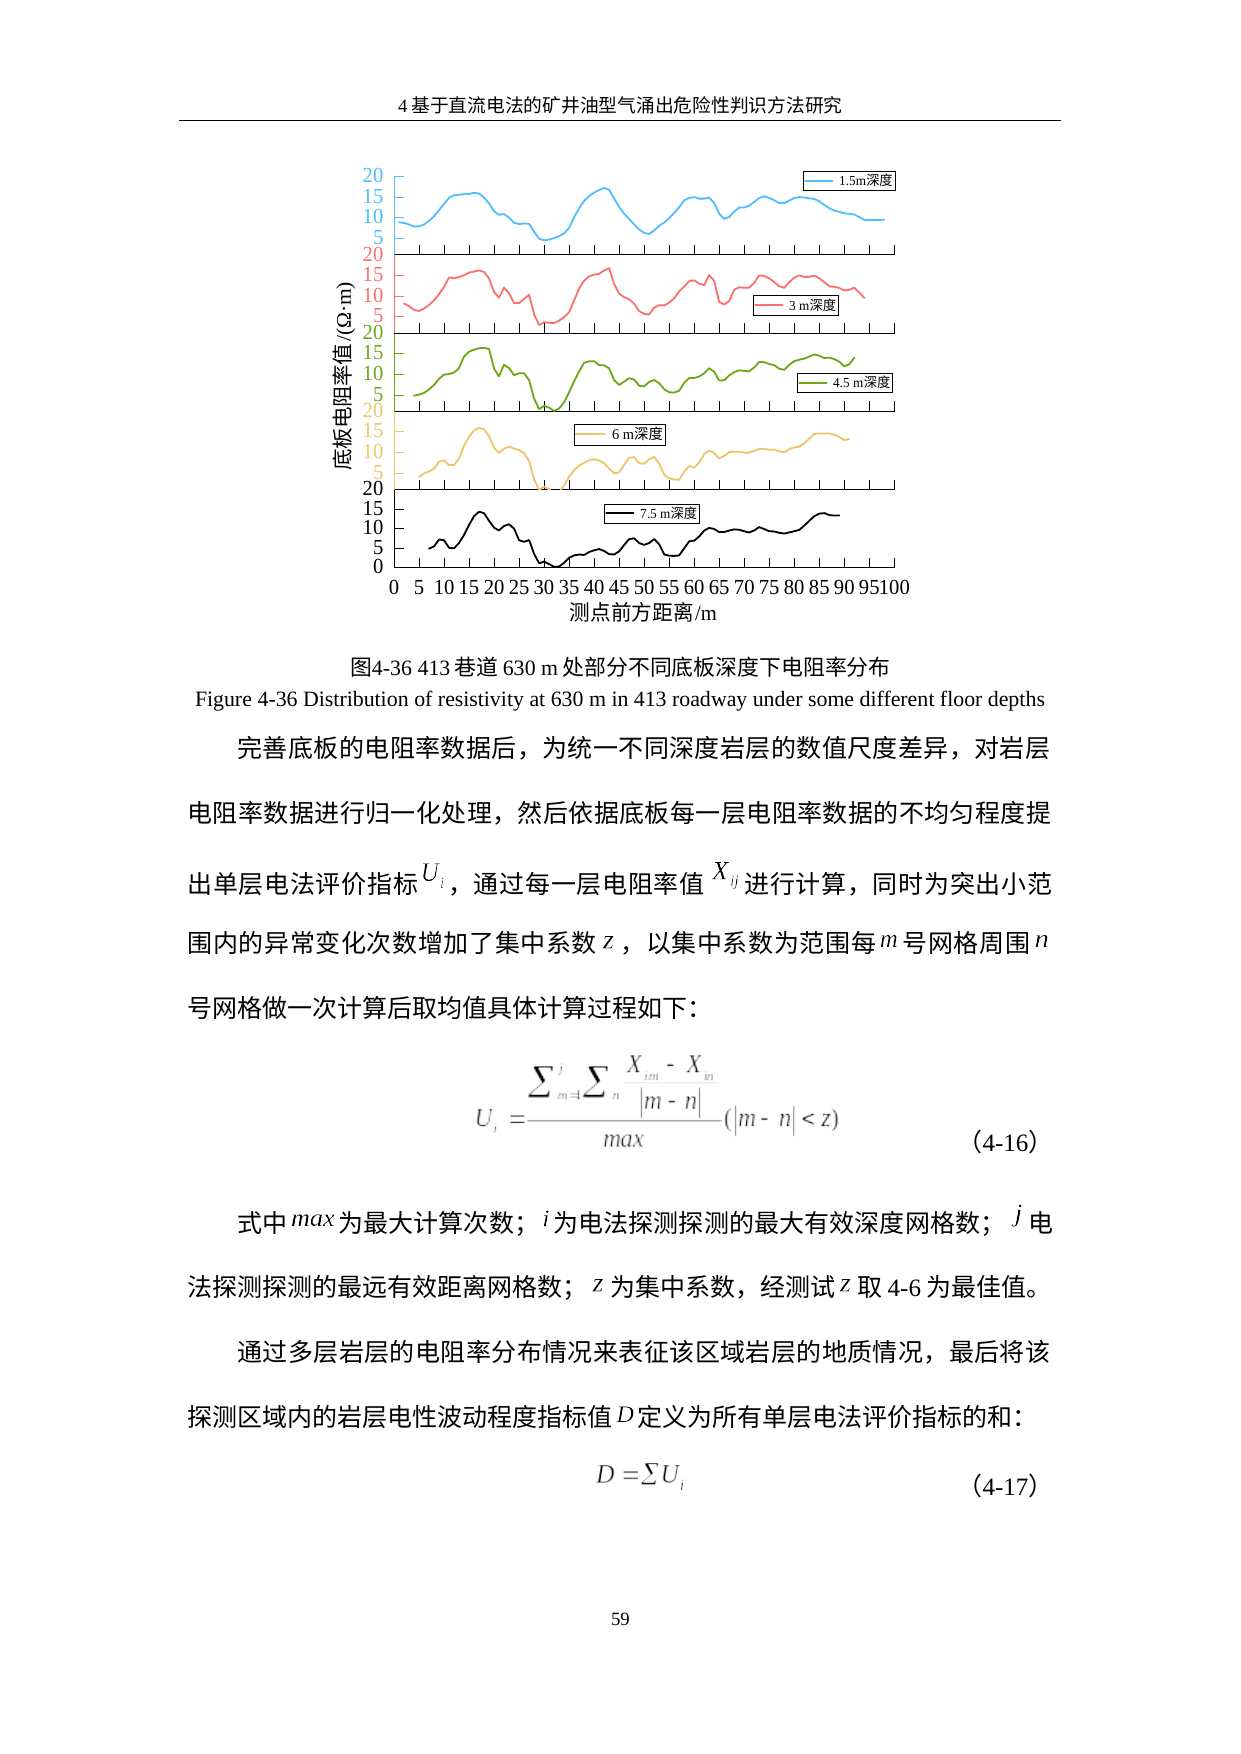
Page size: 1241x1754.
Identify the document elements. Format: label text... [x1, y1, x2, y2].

text 完善底板的电阻率数据后，为统一不同深度岩层的数值尺度差异，对岩层电阻率数据进行归一化处理，然后依据底板每一层电阻率数据的不均匀程度提出单层电法评价指标，通过每一层电阻率值进行计算，同时为突出小范围内的异常变化次数增加了集中系数，以集中系数为范围每号网格周围号网格做一次计算后取均值具体计算过程如下： [187, 714, 1053, 1039]
text 式中为最大计算次数；为电法探测探测的最大有效深度网格数；电法探测探测的最远有效距离网格数；为集中系数，经测试取4-6为最佳值。 [187, 1188, 1053, 1318]
text 通过多层岩层的电阻率分布情况来表征该区域岩层的地质情况，最后将该探测区域内的岩层电性波动程度指标值定义为所有单层电法评价指标的和： [187, 1318, 1053, 1448]
